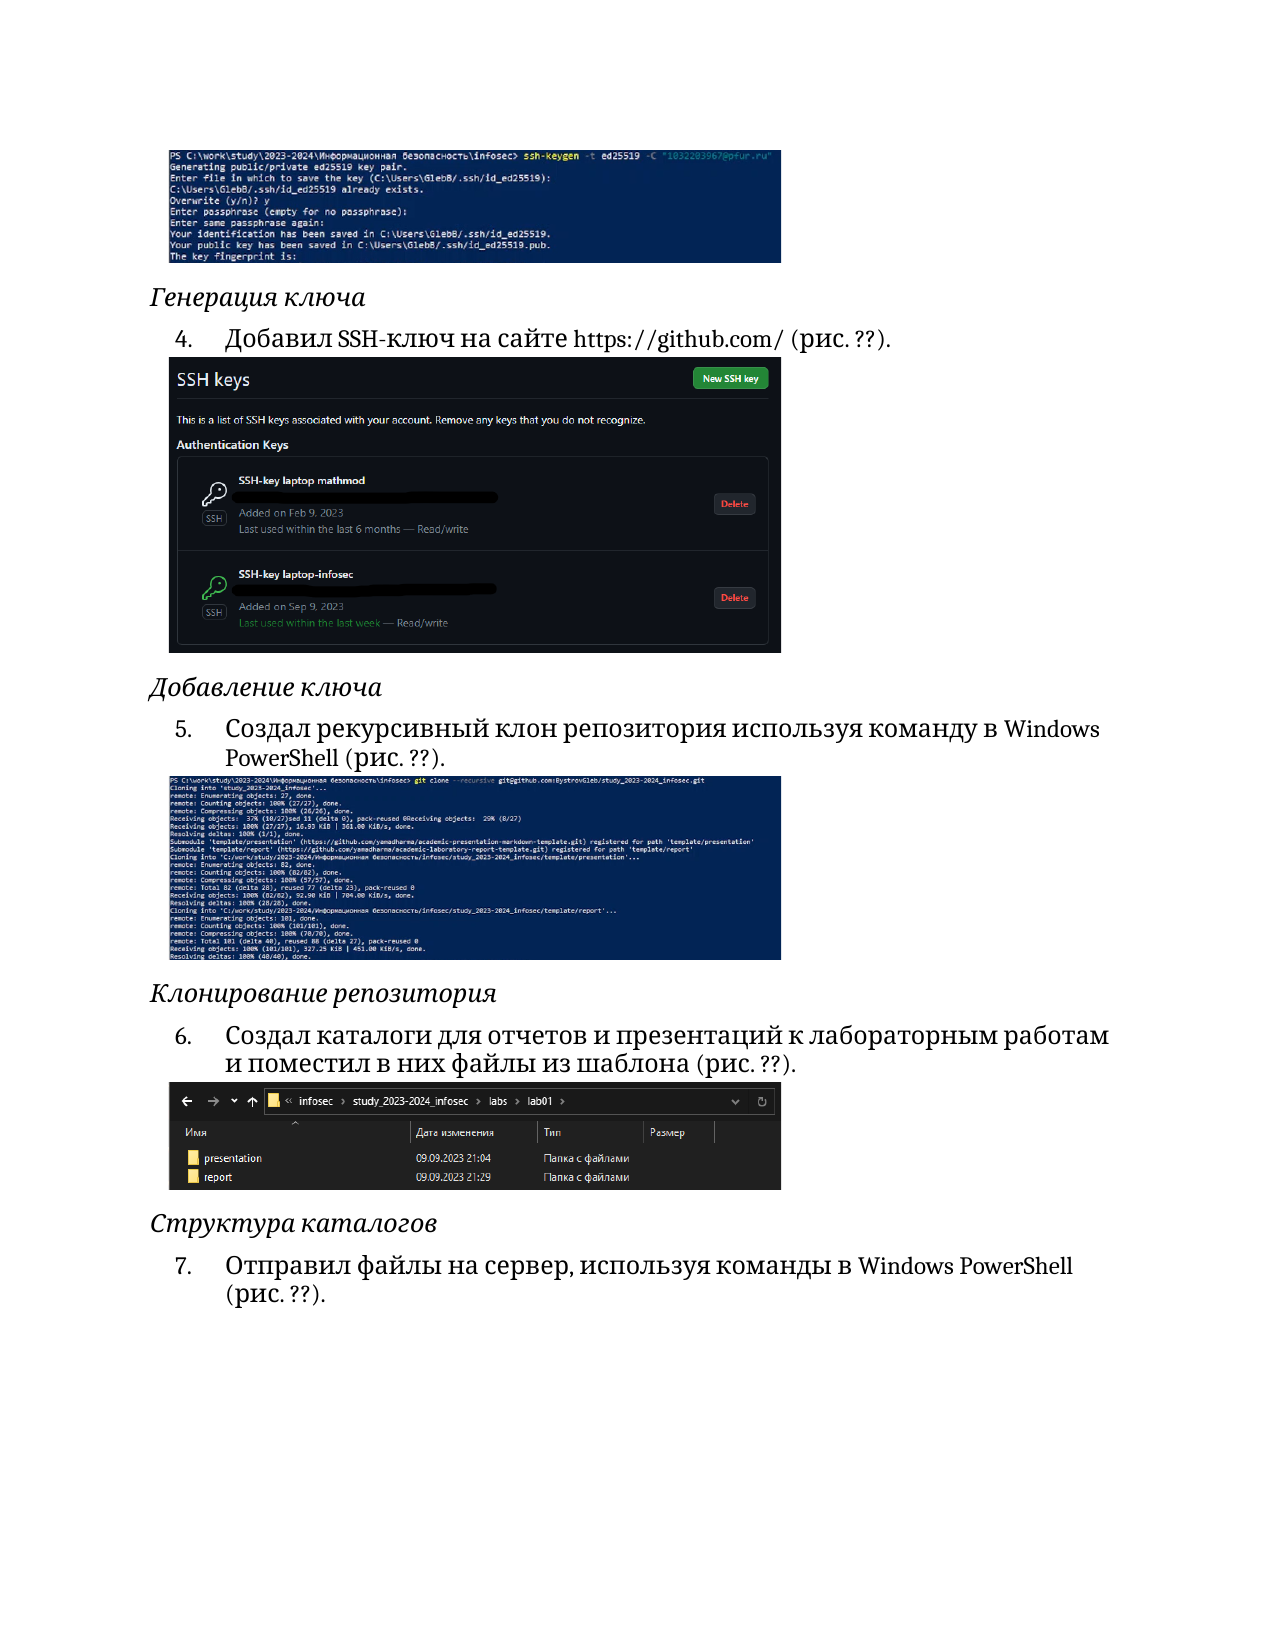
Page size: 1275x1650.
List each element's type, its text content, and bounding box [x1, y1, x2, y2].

text Клонирование репозитория [150, 980, 1125, 1009]
list Создал рекурсивный клон репозитория используя команду в Windows PowerShell (рис. ??). [175, 715, 1125, 773]
list Добавил SSH-ключ на сайте https://github.com/ (рис. ??). [175, 325, 1125, 353]
list Отправил файлы на сервер, используя команды в Windows PowerShell (рис. ??). [175, 1252, 1125, 1309]
picture [168, 1082, 782, 1190]
picture [168, 150, 782, 263]
text Структура каталогов [150, 1210, 1125, 1239]
picture [168, 776, 782, 960]
text Генерация ключа [150, 283, 1125, 312]
text Добавление ключа [150, 674, 1125, 703]
list Создал каталоги для отчетов и презентаций к лабораторным работам и поместил в них файлы из шаблона (рис. ??). [175, 1022, 1125, 1079]
picture [168, 357, 782, 653]
